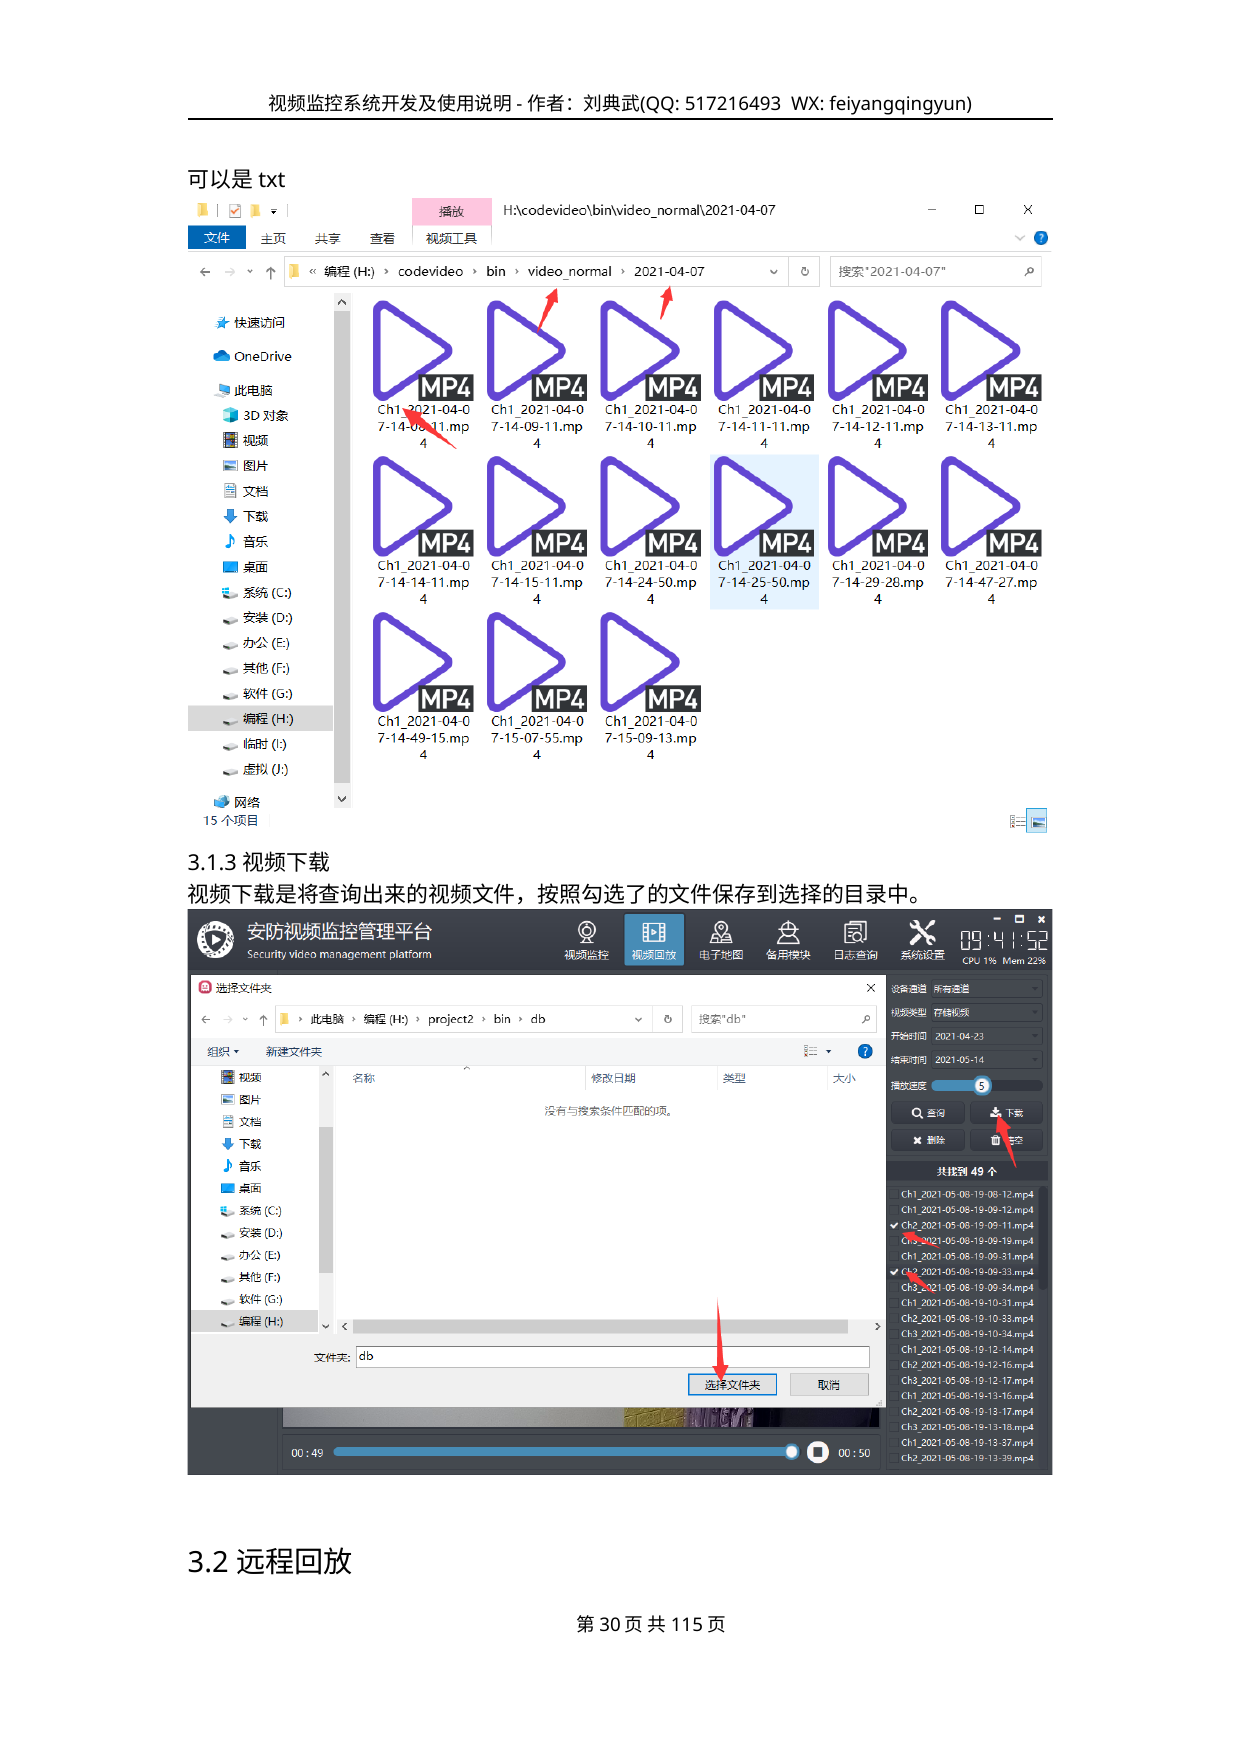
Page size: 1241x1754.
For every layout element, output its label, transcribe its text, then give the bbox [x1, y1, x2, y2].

picture [187, 194, 1052, 833]
text 3.2 远程回放 [187, 1527, 1053, 1592]
text 3.1.3 视频下载 [187, 844, 1053, 877]
picture [187, 909, 1053, 1475]
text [187, 162, 1053, 194]
text 视频下载是将查询出来的视频文件，按照勾选了的文件保存到选择的目录中。 [187, 877, 1053, 909]
